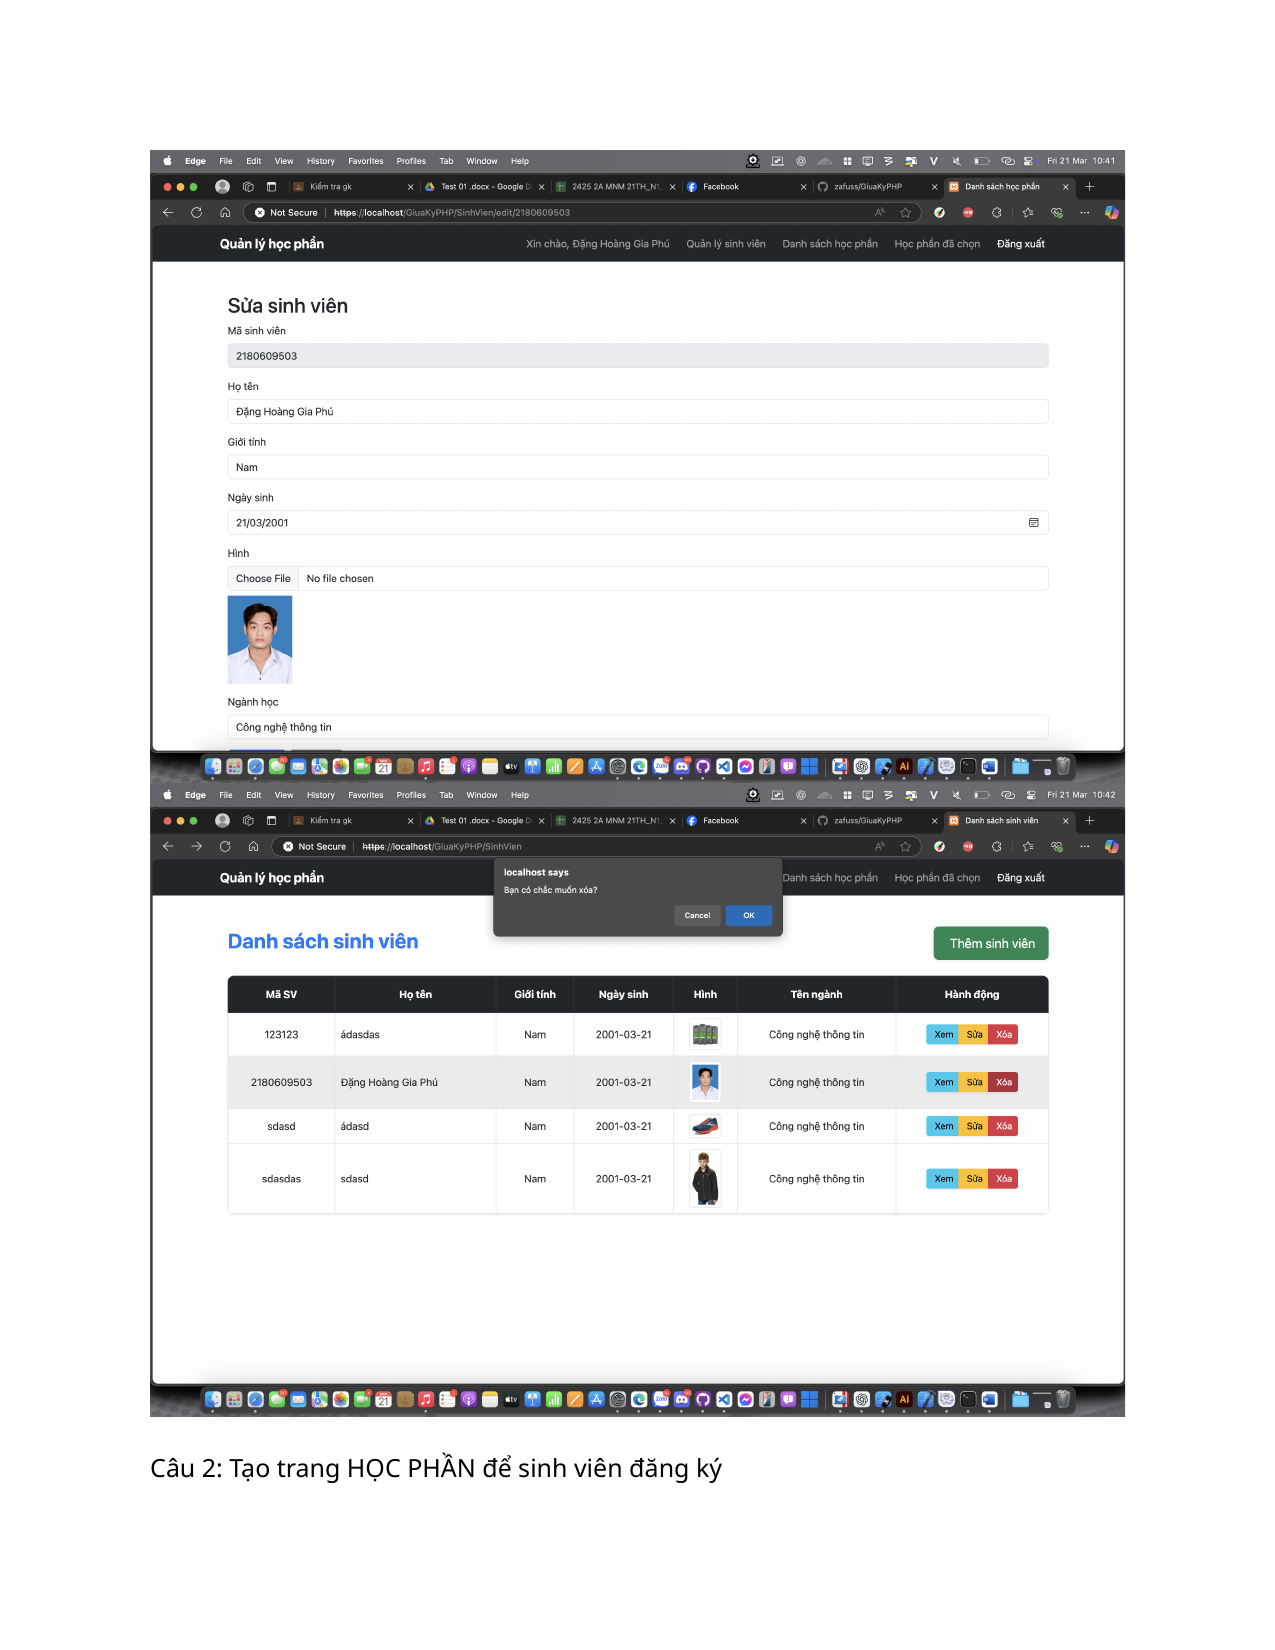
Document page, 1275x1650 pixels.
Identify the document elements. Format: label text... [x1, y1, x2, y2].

picture [150, 150, 1125, 1417]
text Câu 2: Tạo trang HỌC PHẦN để sinh viên đăng ký [150, 1451, 1125, 1484]
